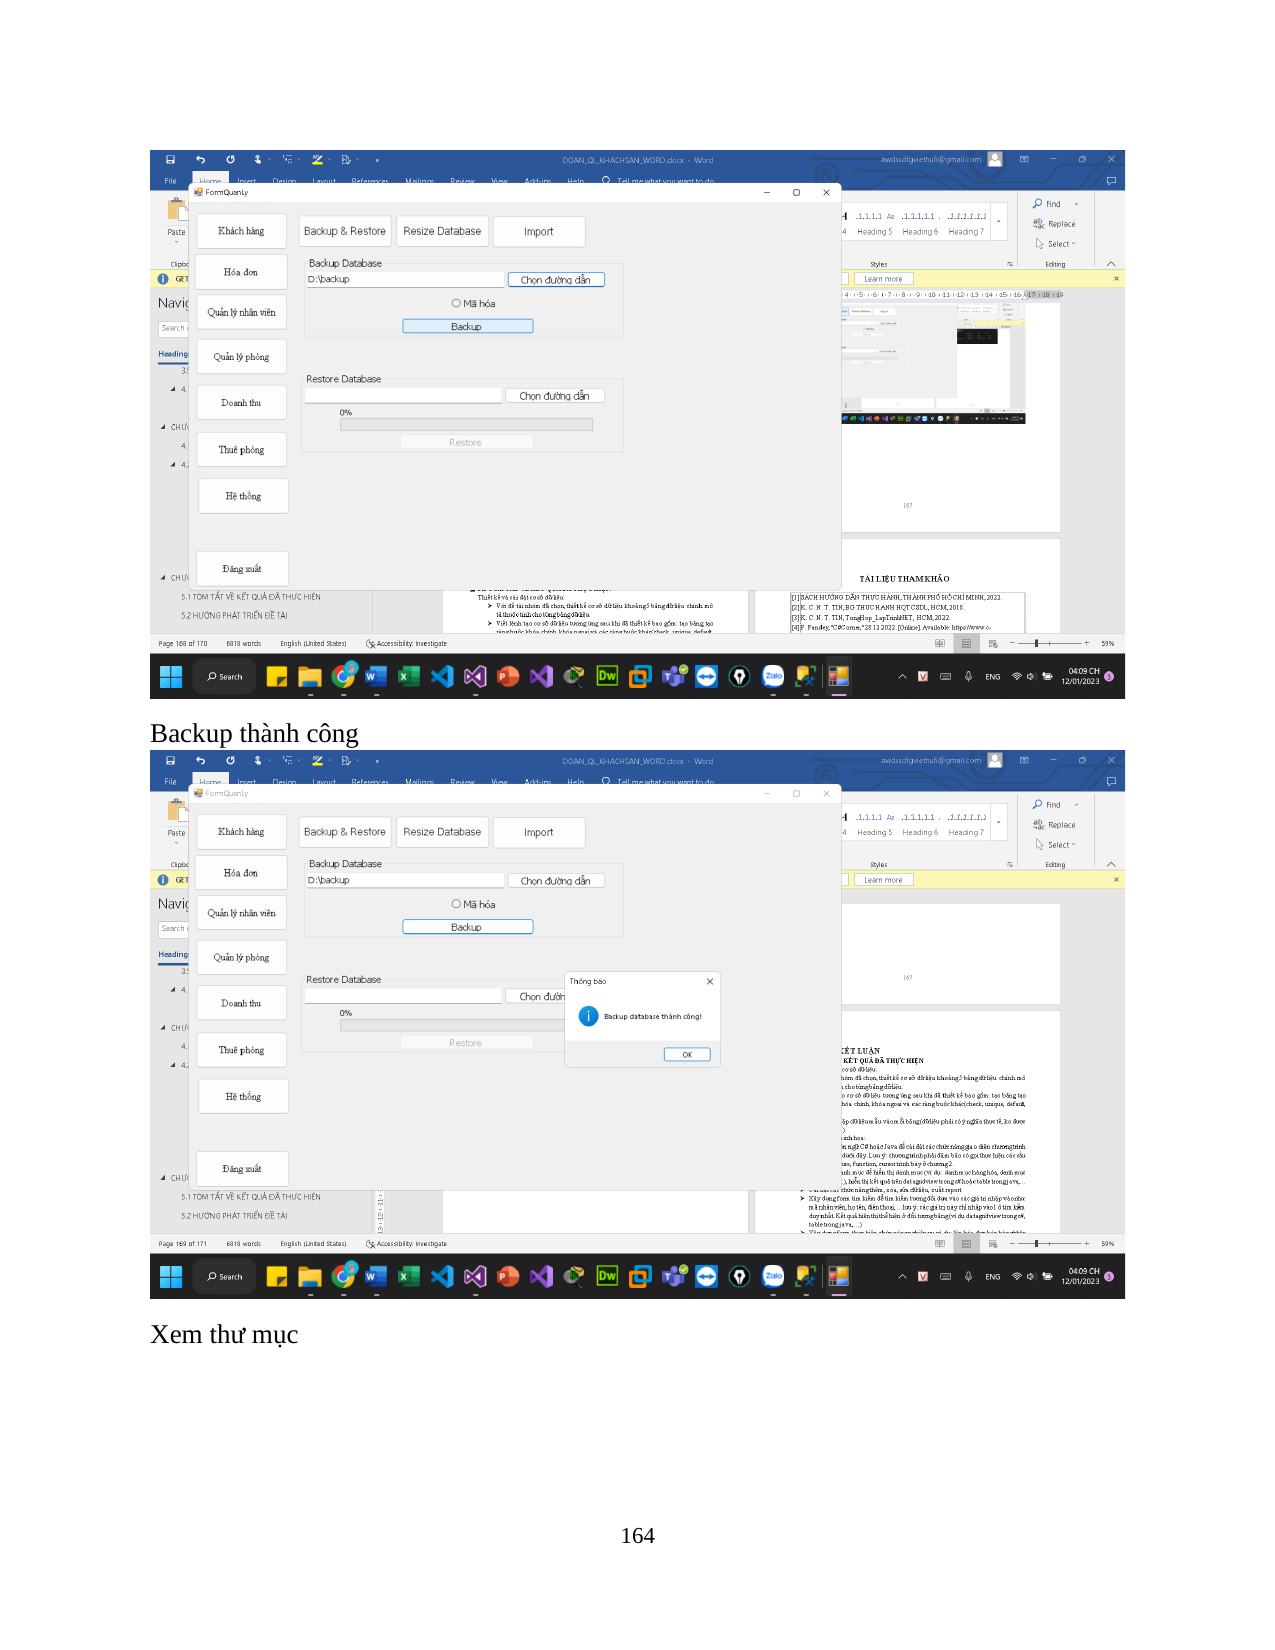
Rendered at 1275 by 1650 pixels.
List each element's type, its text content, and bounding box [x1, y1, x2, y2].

picture [150, 150, 1125, 699]
text Backup thành công [150, 717, 1125, 750]
picture [150, 750, 1125, 1299]
text Xem thư mục [150, 1318, 1125, 1349]
